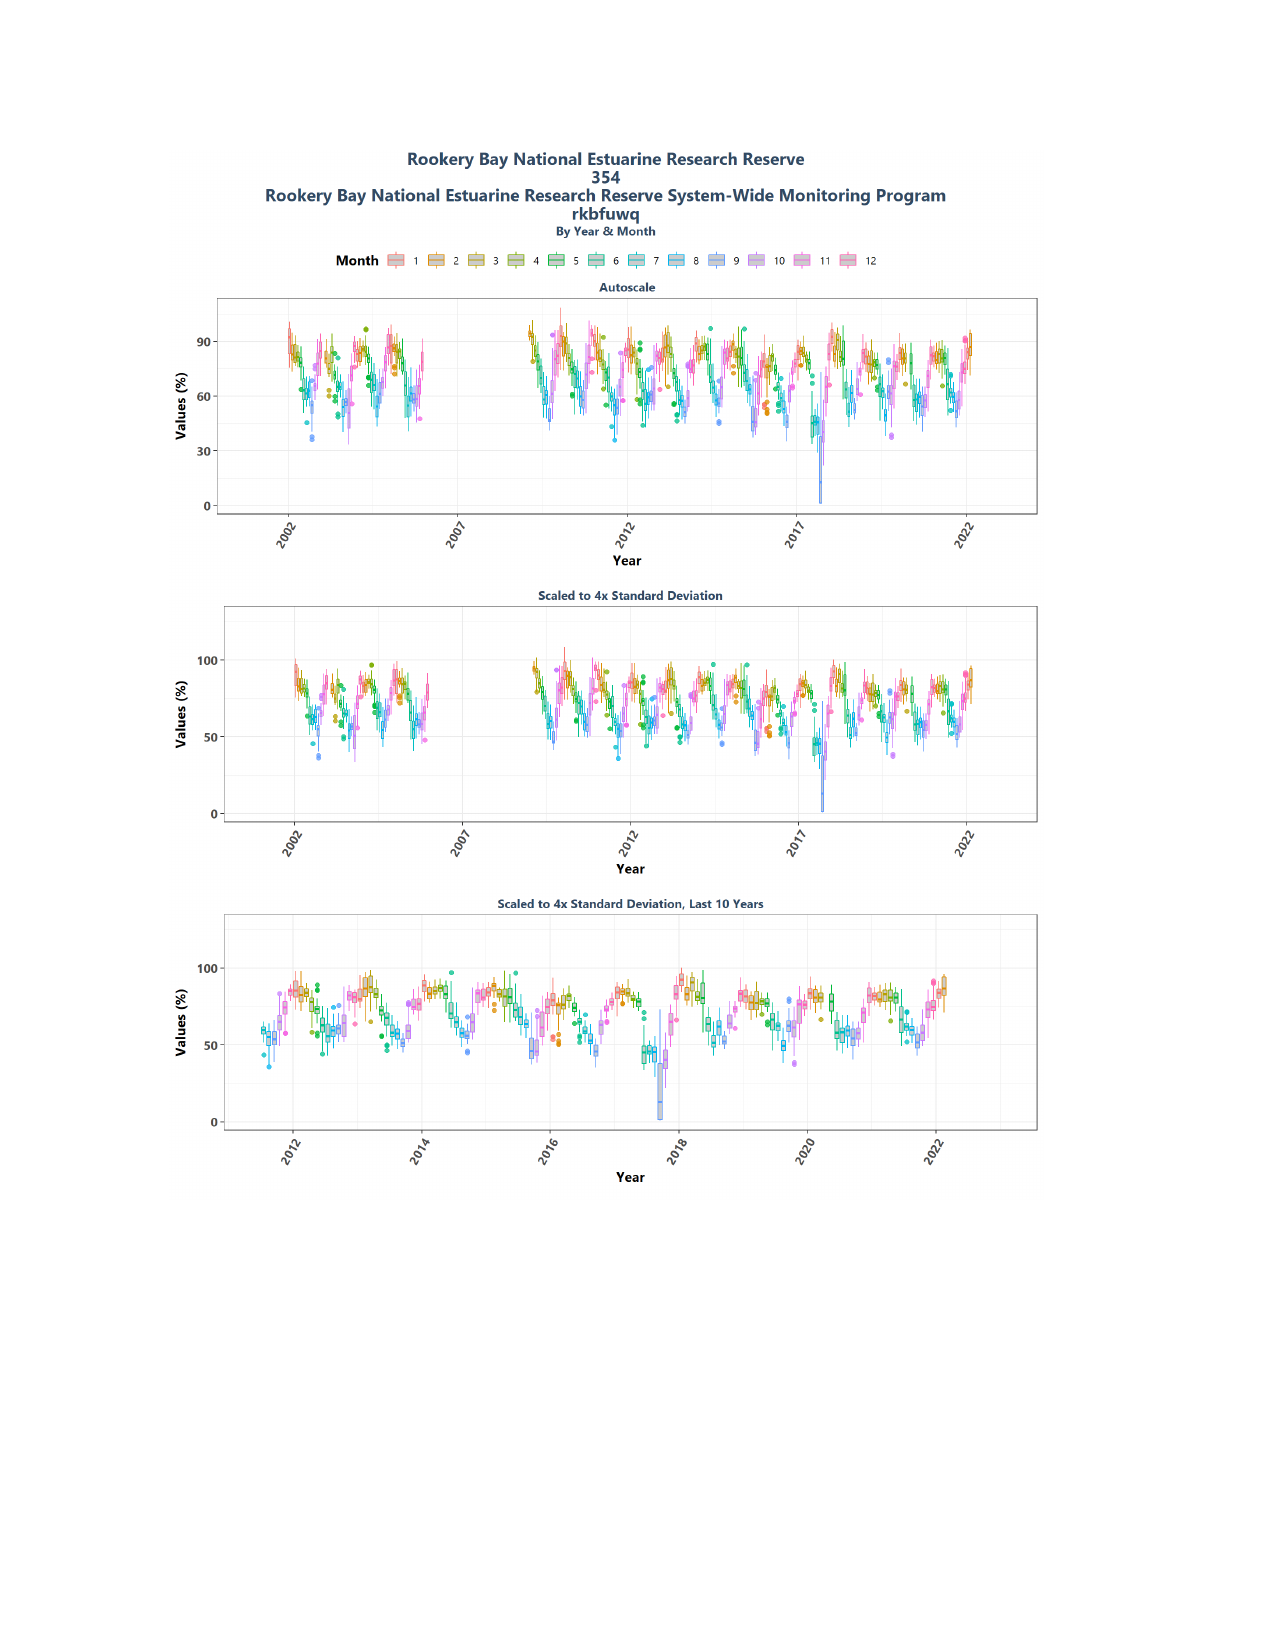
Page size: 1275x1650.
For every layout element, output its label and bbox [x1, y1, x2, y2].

picture [168, 150, 1044, 1200]
